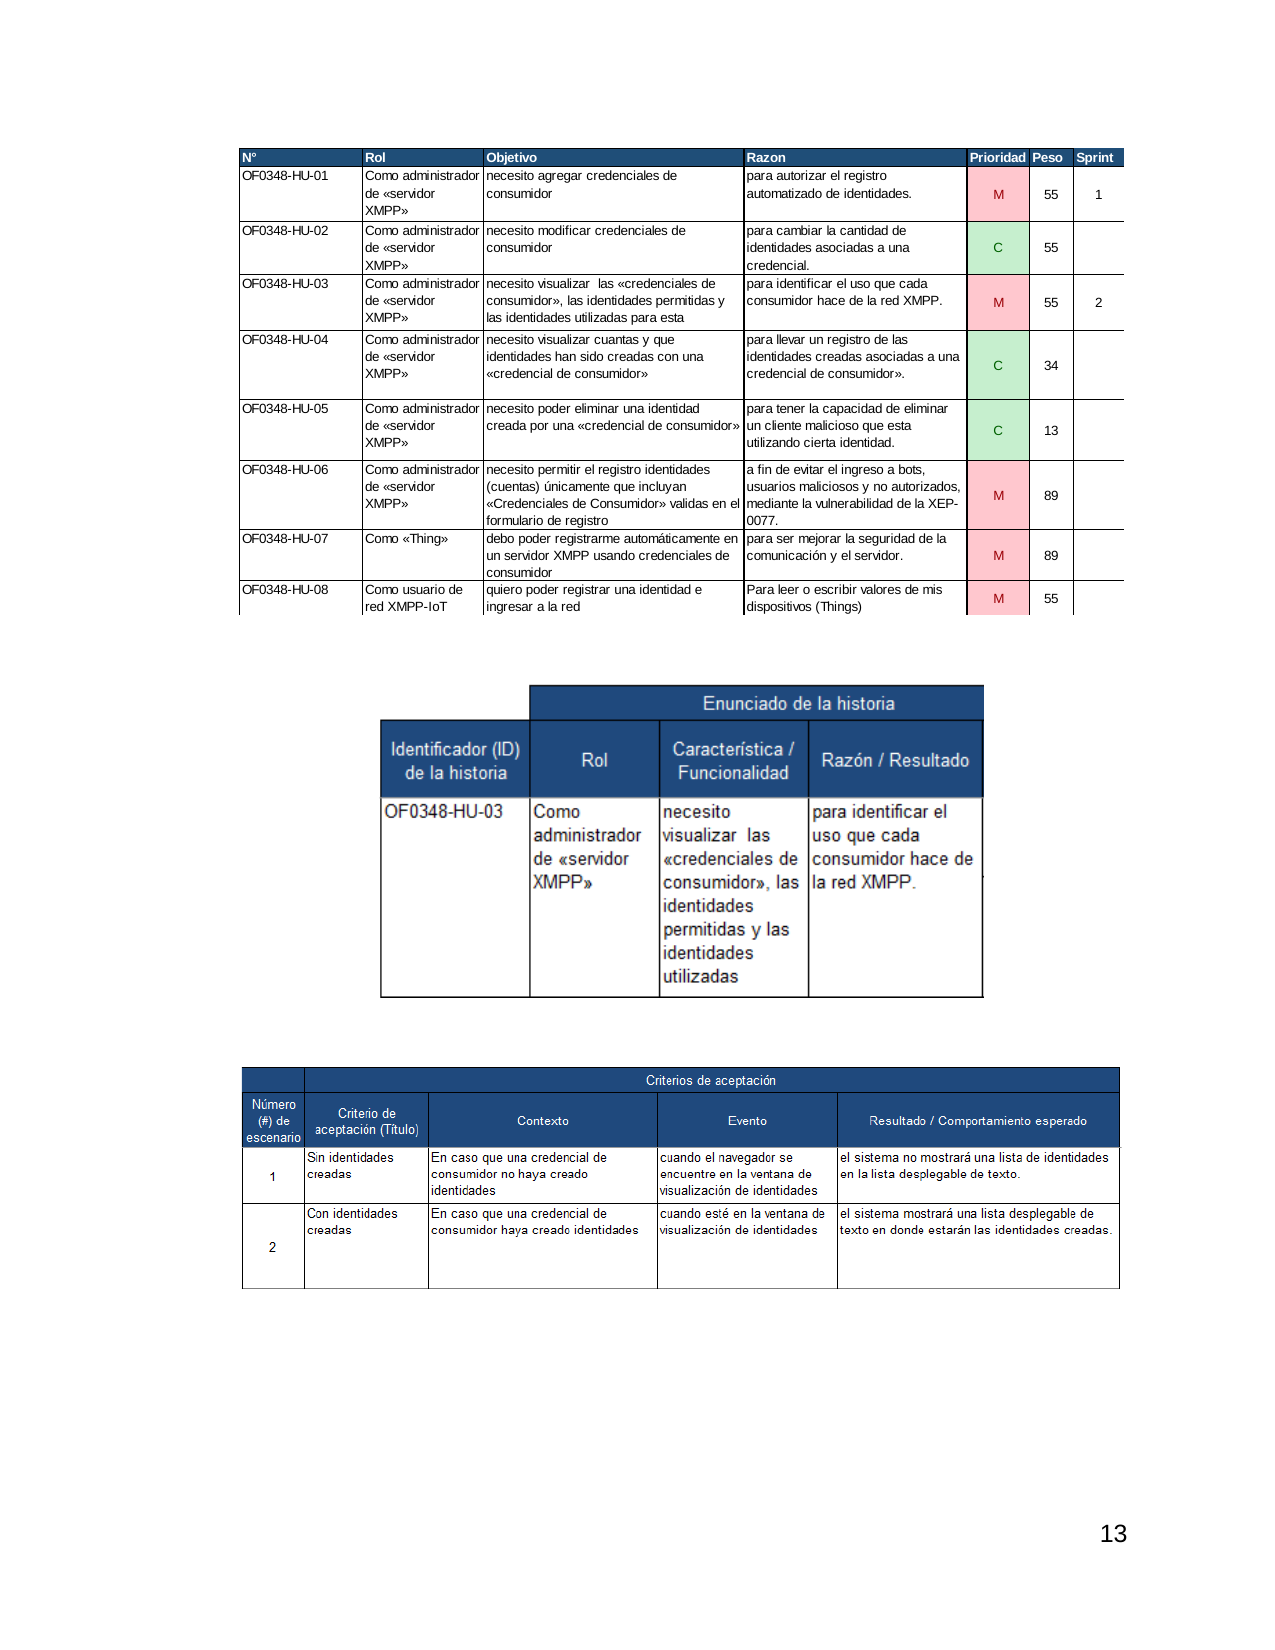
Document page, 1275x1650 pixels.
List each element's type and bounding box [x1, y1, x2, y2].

picture [379, 682, 984, 998]
picture [241, 1064, 1122, 1289]
